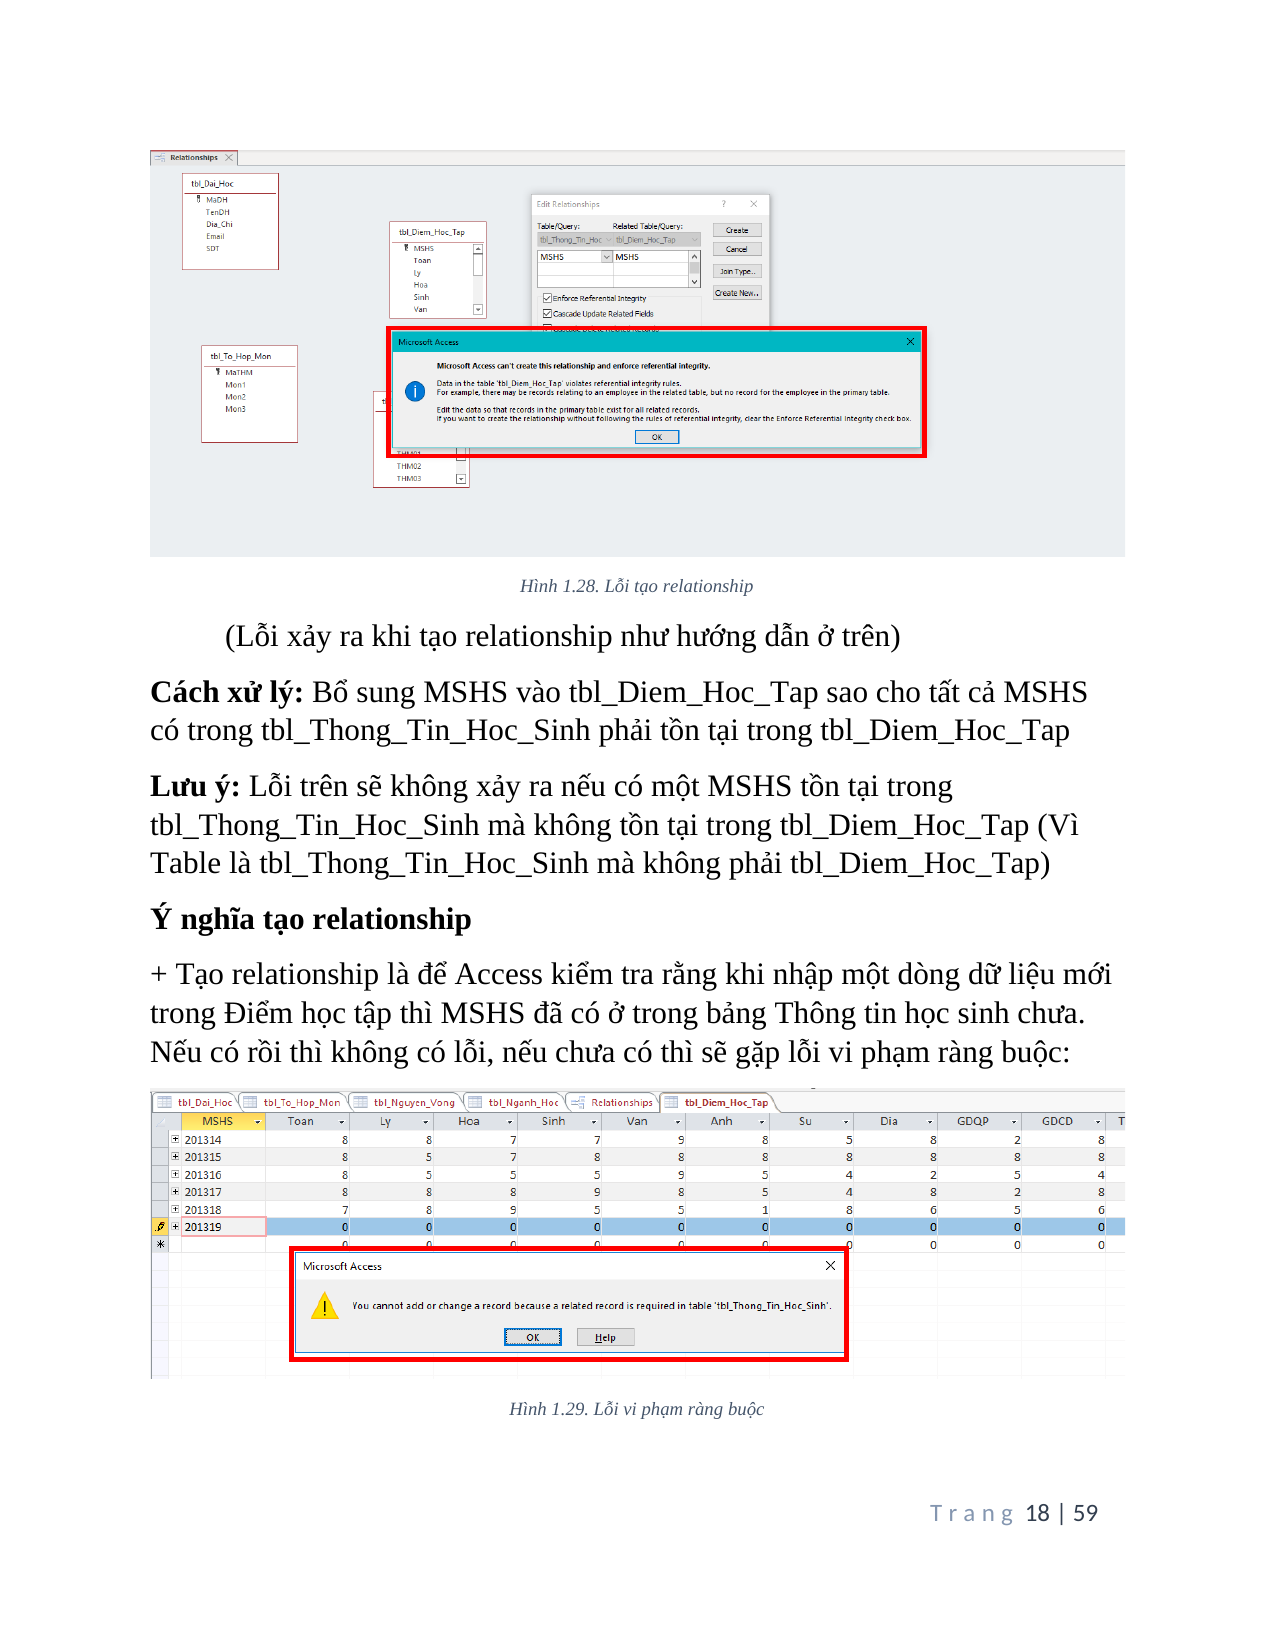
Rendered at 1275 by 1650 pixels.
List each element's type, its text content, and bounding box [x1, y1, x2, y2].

text Lưu ý: Lỗi trên sẽ không xảy ra nếu có một MSHS tồn tại trong tbl_Thong_Tin_Hoc_Sinh mà không tồn tại trong tbl_Diem_Hoc_Tap (Vì Table là tbl_Thong_Tin_Hoc_Sinh mà không phải tbl_Diem_Hoc_Tap) [150, 767, 1125, 881]
text + Tạo relationship là để Access kiểm tra rằng khi nhập một dòng dữ liệu mới trong Điểm học tập thì MSHS đã có ở trong bảng Thông tin học sinh chưa. Nếu có rồi thì không có lỗi, nếu chưa có thì sẽ gặp lỗi vi phạm ràng buộc: [150, 955, 1125, 1069]
text (Lỗi xảy ra khi tạo relationship như hướng dẫn ở trên) [225, 617, 1125, 653]
text Ý nghĩa tạo relationship [150, 900, 1125, 936]
picture [150, 150, 1125, 557]
text Cách xử lý: Bổ sung MSHS vào tbl_Diem_Hoc_Tap sao cho tất cả MSHS có trong tbl_Thong_Tin_Hoc_Sinh phải tồn tại trong tbl_Diem_Hoc_Tap [150, 673, 1125, 748]
picture [150, 1088, 1125, 1379]
